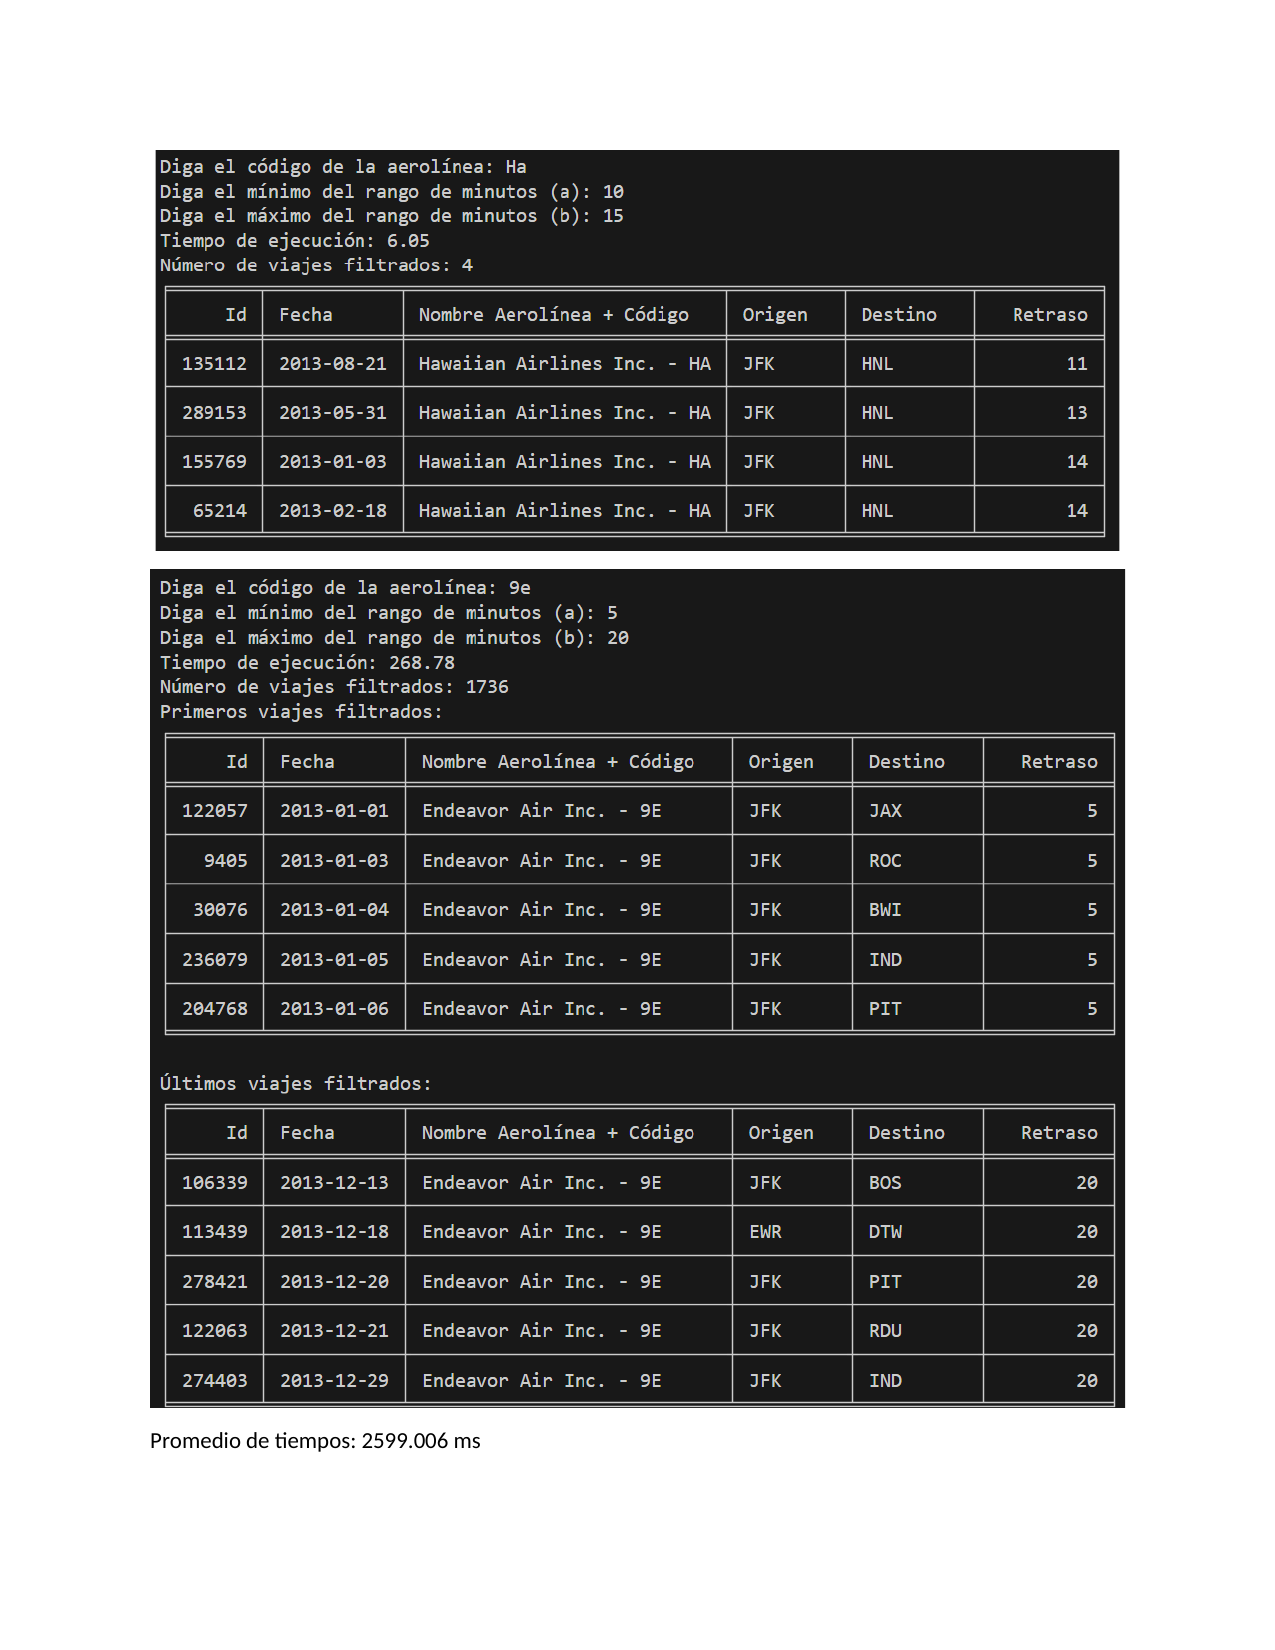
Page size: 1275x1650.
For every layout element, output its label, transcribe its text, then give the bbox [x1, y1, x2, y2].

picture [150, 569, 1125, 1408]
picture [155, 150, 1120, 551]
text Promedio de tiempos: 2599.006 ms [150, 1427, 1125, 1454]
